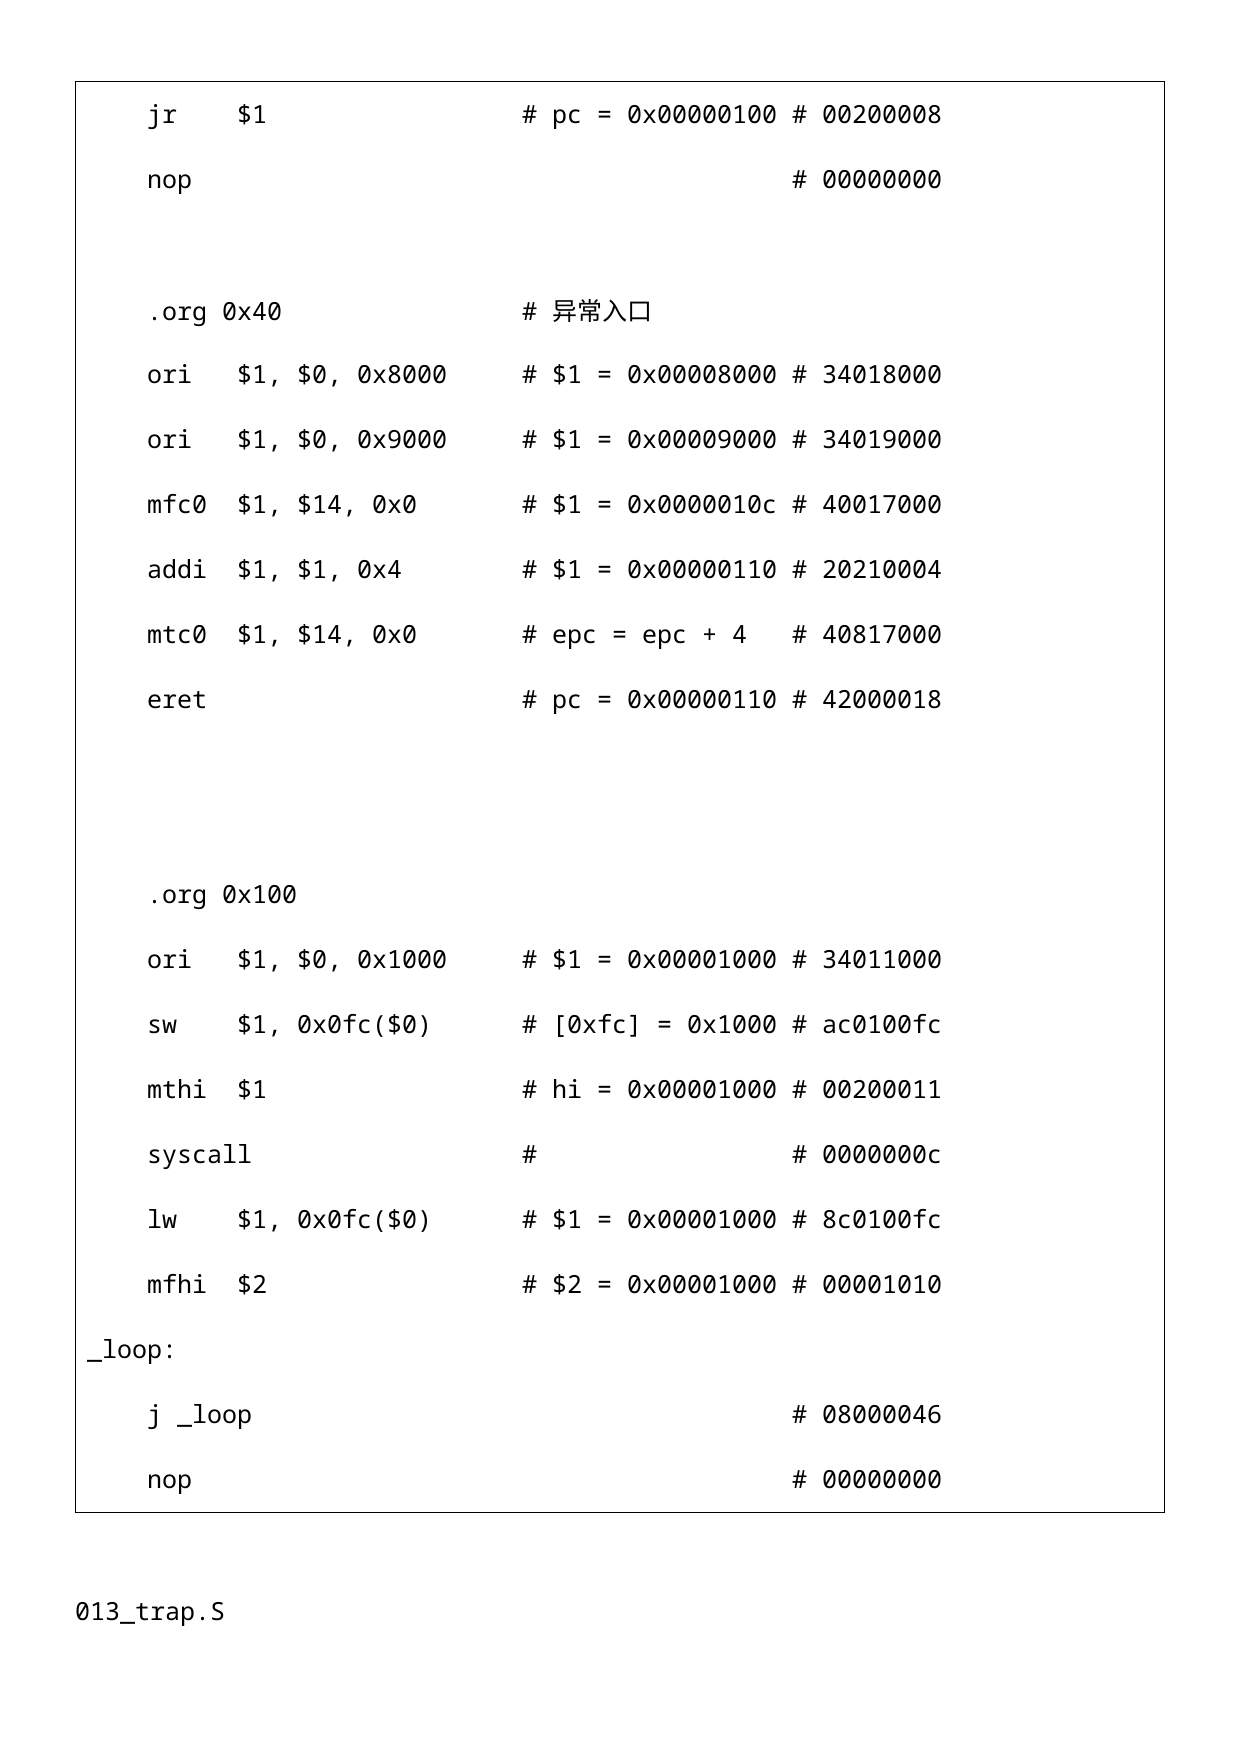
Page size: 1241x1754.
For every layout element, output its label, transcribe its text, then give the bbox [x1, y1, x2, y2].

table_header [76, 82, 1164, 1512]
text 013_trap.S [75, 1578, 1165, 1643]
